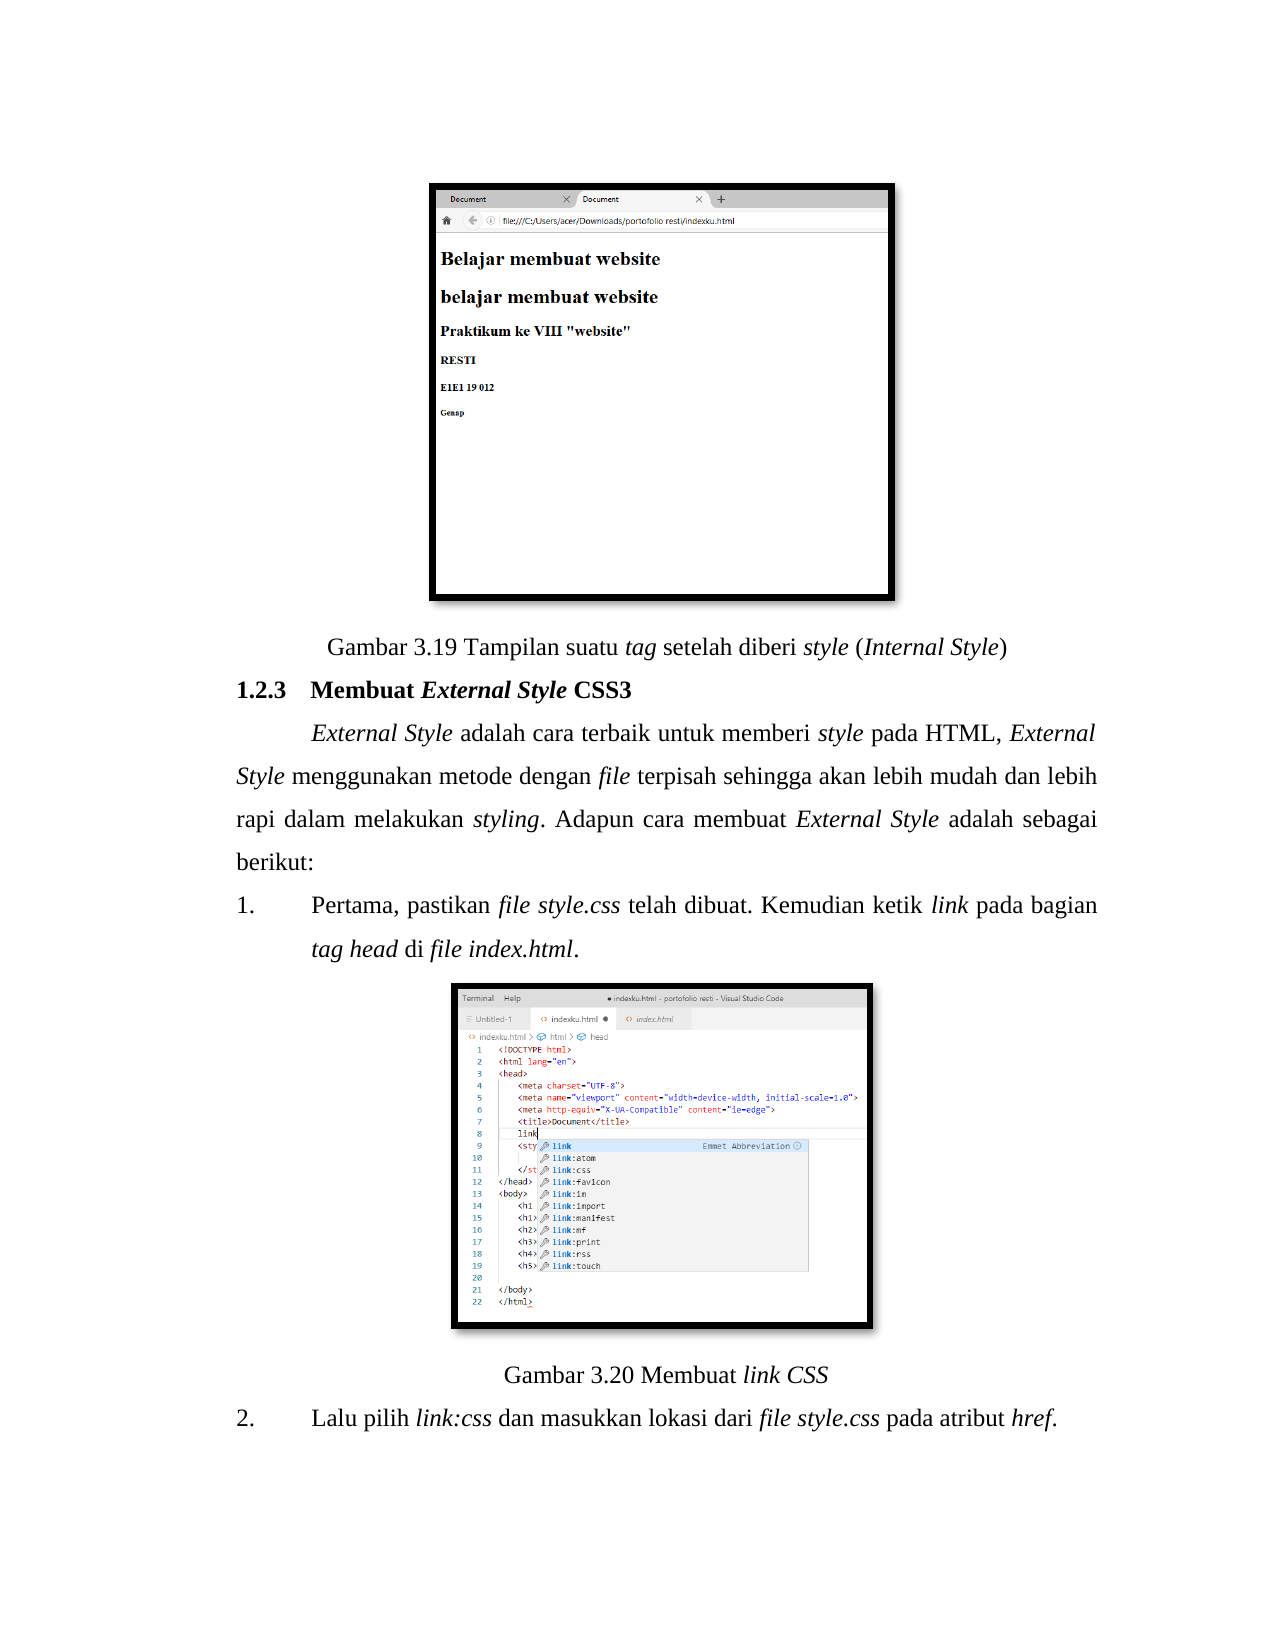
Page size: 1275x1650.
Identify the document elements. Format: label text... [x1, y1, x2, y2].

text Gambar 3.20 Membuat link CSS [236, 1360, 1098, 1388]
list Membuat External Style CSS3 [236, 675, 1098, 704]
picture [458, 989, 867, 1322]
list Pertama, pastikan file style.css telah dibuat. Kemudian ketik link pada bagian tag head di file index.html. [236, 891, 1098, 962]
picture [436, 190, 888, 594]
text External Style adalah cara terbaik untuk memberi style pada HTML, External Style menggunakan metode dengan file terpisah sehingga akan lebih mudah dan lebih rapi dalam melakukan styling. Adapun cara membuat External Style adalah sebagai berikut: [236, 718, 1098, 876]
list Lalu pilih link:css dan masukkan lokasi dari file style.css pada atribut href. [236, 1403, 1098, 1432]
text Gambar 3.19 Tampilan suatu tag setelah diberi style (Internal Style) [236, 632, 1098, 661]
